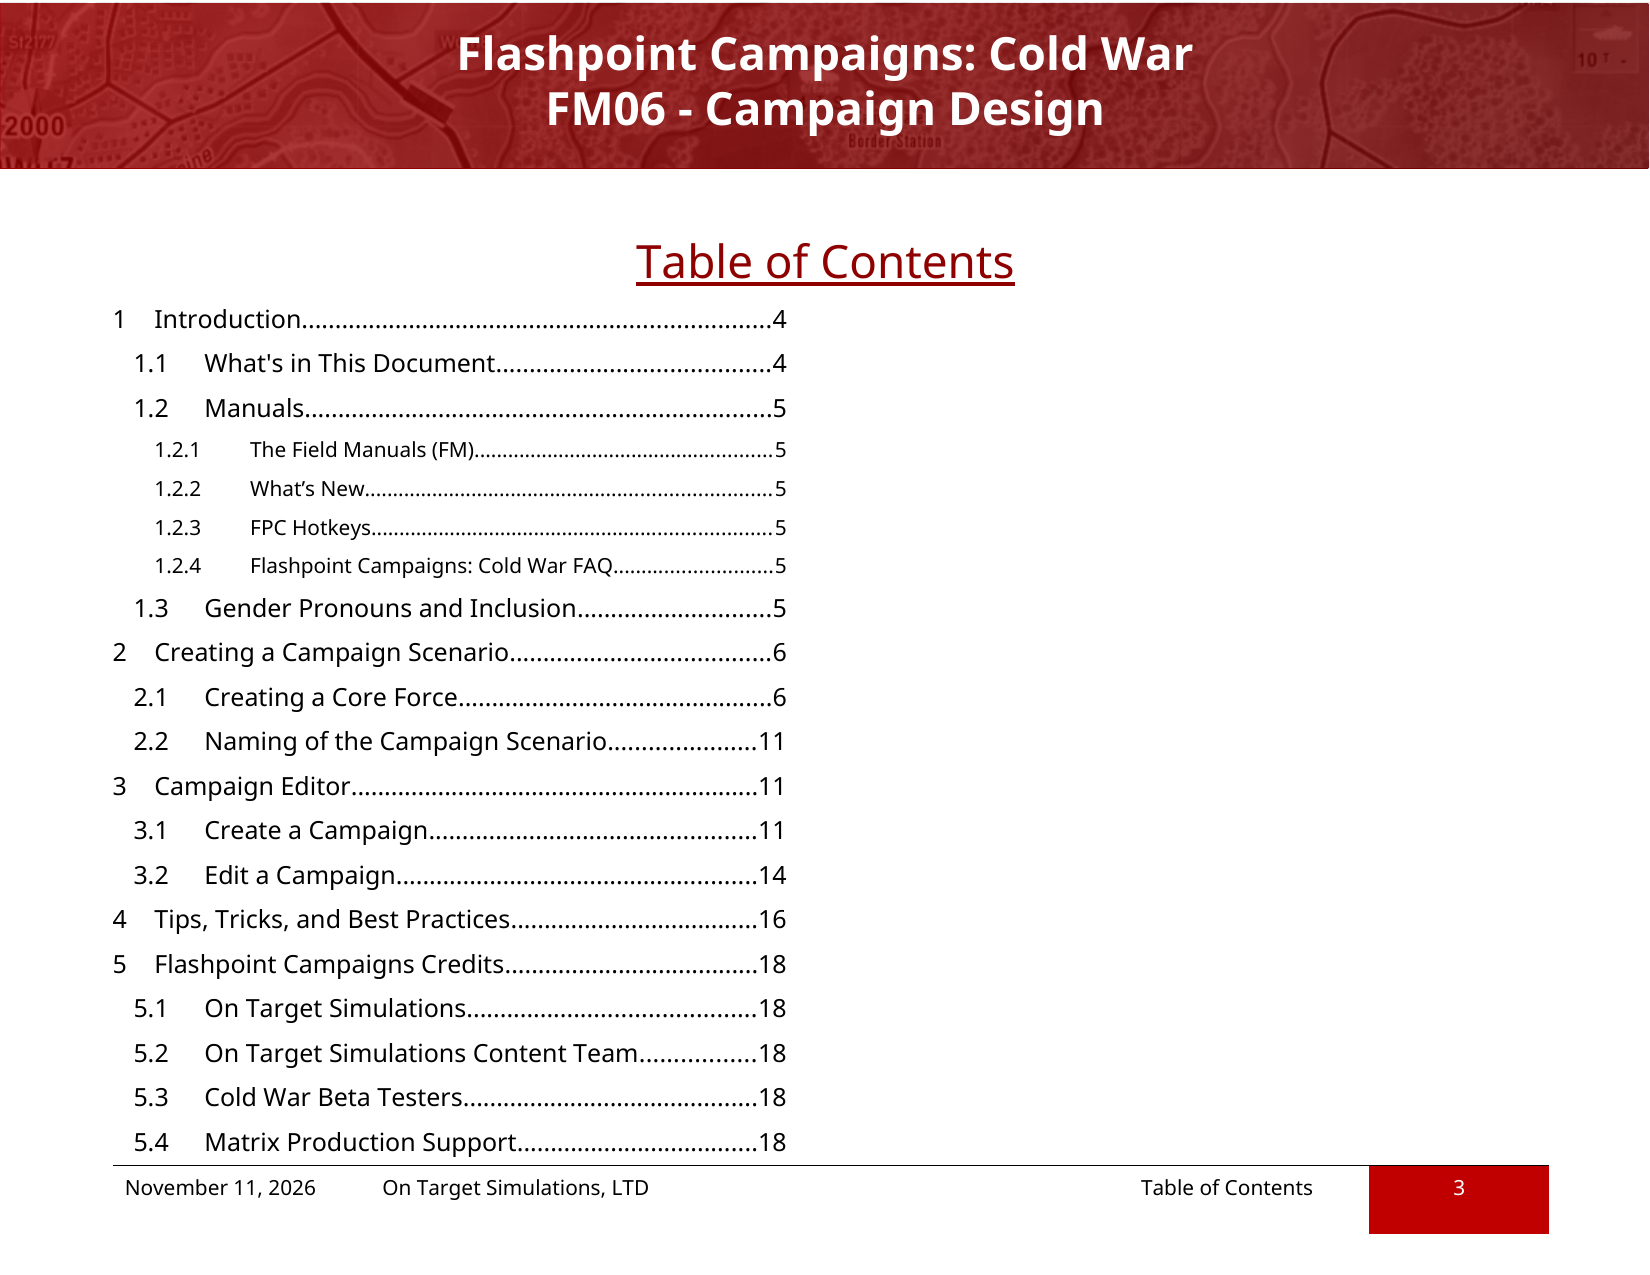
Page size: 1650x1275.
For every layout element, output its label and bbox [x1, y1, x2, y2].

picture [0, 2, 1650, 168]
